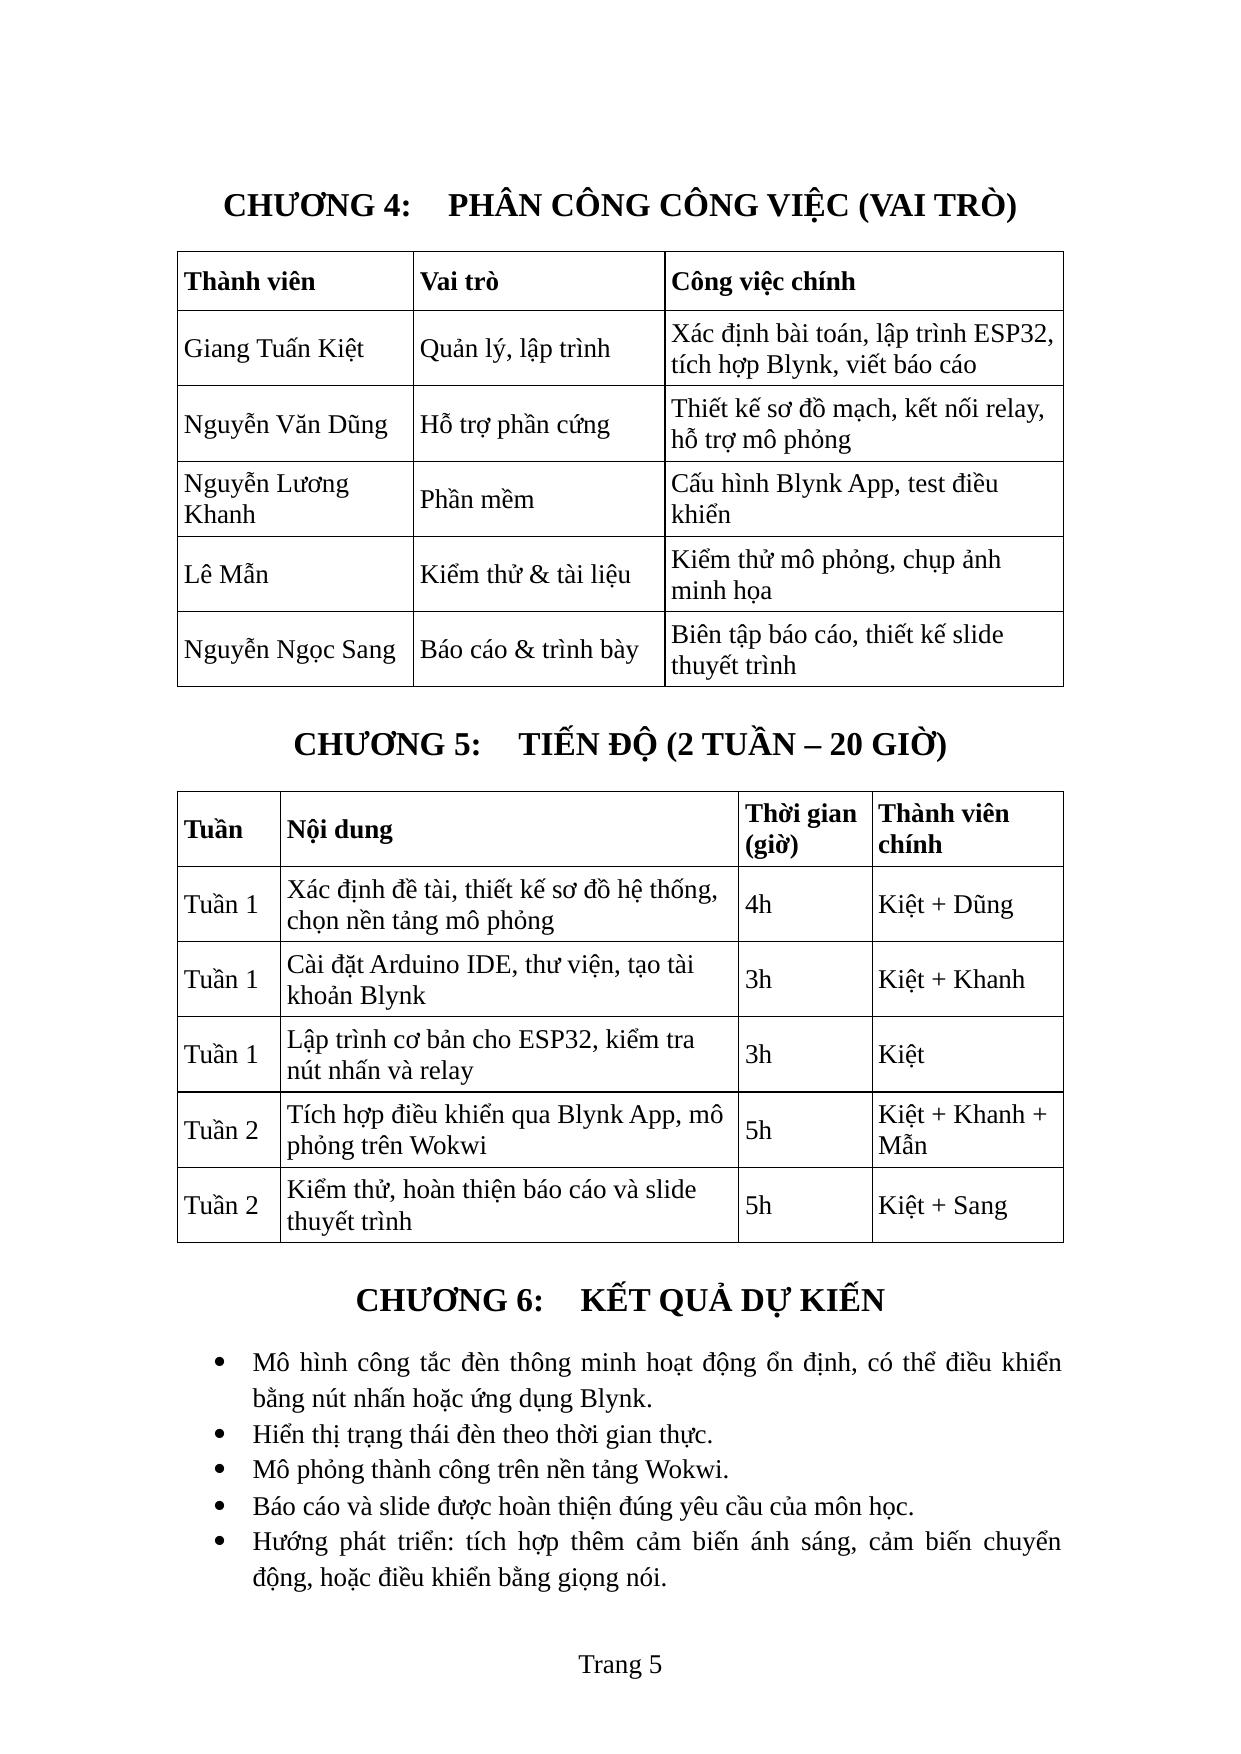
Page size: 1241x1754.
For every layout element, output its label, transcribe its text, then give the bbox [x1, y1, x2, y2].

table_header Thời gian (giờ) [739, 792, 872, 866]
table_header Tuần [178, 792, 280, 866]
subtitle PHÂN CÔNG CÔNG VIỆC (VAI TRÒ) [177, 185, 1063, 223]
table_cell Giang Tuấn Kiệt [178, 311, 413, 385]
list Hướng phát triển: tích hợp thêm cảm biến ánh sáng, cảm biến chuyển động, hoặc điều khiển bằng giọng nói. [215, 1526, 1063, 1592]
table_cell 5h [739, 1093, 872, 1167]
table_header Nội dung [281, 792, 738, 866]
subtitle KẾT QUẢ DỰ KIẾN [177, 1280, 1063, 1319]
table_cell 3h [739, 1017, 872, 1091]
table_cell Tích hợp điều khiển qua Blynk App, mô phỏng trên Wokwi [281, 1093, 738, 1167]
table_header Thành viên [178, 252, 413, 310]
table_cell Quản lý, lập trình [414, 311, 664, 385]
table_cell Nguyễn Văn Dũng [178, 386, 413, 461]
table_cell Kiệt [873, 1017, 1063, 1091]
table_cell Lê Mẫn [178, 537, 413, 611]
table_cell 5h [739, 1168, 872, 1242]
table_header Vai trò [414, 252, 664, 310]
table_cell Kiểm thử mô phỏng, chụp ảnh minh họa [666, 537, 1063, 611]
table_cell Nguyễn Ngọc Sang [178, 612, 413, 686]
list Mô hình công tắc đèn thông minh hoạt động ổn định, có thể điều khiển bằng nút nhấn hoặc ứng dụng Blynk. [215, 1346, 1063, 1413]
table_cell Kiệt + Dũng [873, 867, 1063, 941]
table_cell 4h [739, 867, 872, 941]
table_cell Lập trình cơ bản cho ESP32, kiểm tra nút nhấn và relay [281, 1017, 738, 1091]
table_header Thành viên chính [873, 792, 1063, 866]
subtitle TIẾN ĐỘ (2 TUẦN – 20 GIỜ) [177, 725, 1063, 763]
list Hiển thị trạng thái đèn theo thời gian thực. [215, 1418, 1063, 1449]
table_cell Thiết kế sơ đồ mạch, kết nối relay, hỗ trợ mô phỏng [666, 386, 1063, 461]
table_cell Kiểm thử & tài liệu [414, 537, 664, 611]
table_cell Tuần 2 [178, 1093, 280, 1167]
table_cell Nguyễn Lương Khanh [178, 462, 413, 536]
table_cell Báo cáo & trình bày [414, 612, 664, 686]
table_cell Cài đặt Arduino IDE, thư viện, tạo tài khoản Blynk [281, 942, 738, 1016]
table_cell Kiệt + Khanh [873, 942, 1063, 1016]
table_cell Kiệt + Sang [873, 1168, 1063, 1242]
list Báo cáo và slide được hoàn thiện đúng yêu cầu của môn học. [215, 1489, 1063, 1521]
table_cell Kiệt + Khanh + Mẫn [873, 1093, 1063, 1167]
table_cell Kiểm thử, hoàn thiện báo cáo và slide thuyết trình [281, 1168, 738, 1242]
table_cell Xác định bài toán, lập trình ESP32, tích hợp Blynk, viết báo cáo [666, 311, 1063, 385]
list Mô phỏng thành công trên nền tảng Wokwi. [215, 1454, 1063, 1485]
table_cell Cấu hình Blynk App, test điều khiển [666, 462, 1063, 536]
table_cell Tuần 1 [178, 867, 280, 941]
table_cell Xác định đề tài, thiết kế sơ đồ hệ thống, chọn nền tảng mô phỏng [281, 867, 738, 941]
table_cell Tuần 1 [178, 942, 280, 1016]
table_cell Phần mềm [414, 462, 664, 536]
table_cell Hỗ trợ phần cứng [414, 386, 664, 461]
table_cell Biên tập báo cáo, thiết kế slide thuyết trình [666, 612, 1063, 686]
table_cell 3h [739, 942, 872, 1016]
table_cell Tuần 1 [178, 1017, 280, 1091]
table_cell Tuần 2 [178, 1168, 280, 1242]
table_header Công việc chính [666, 252, 1063, 310]
